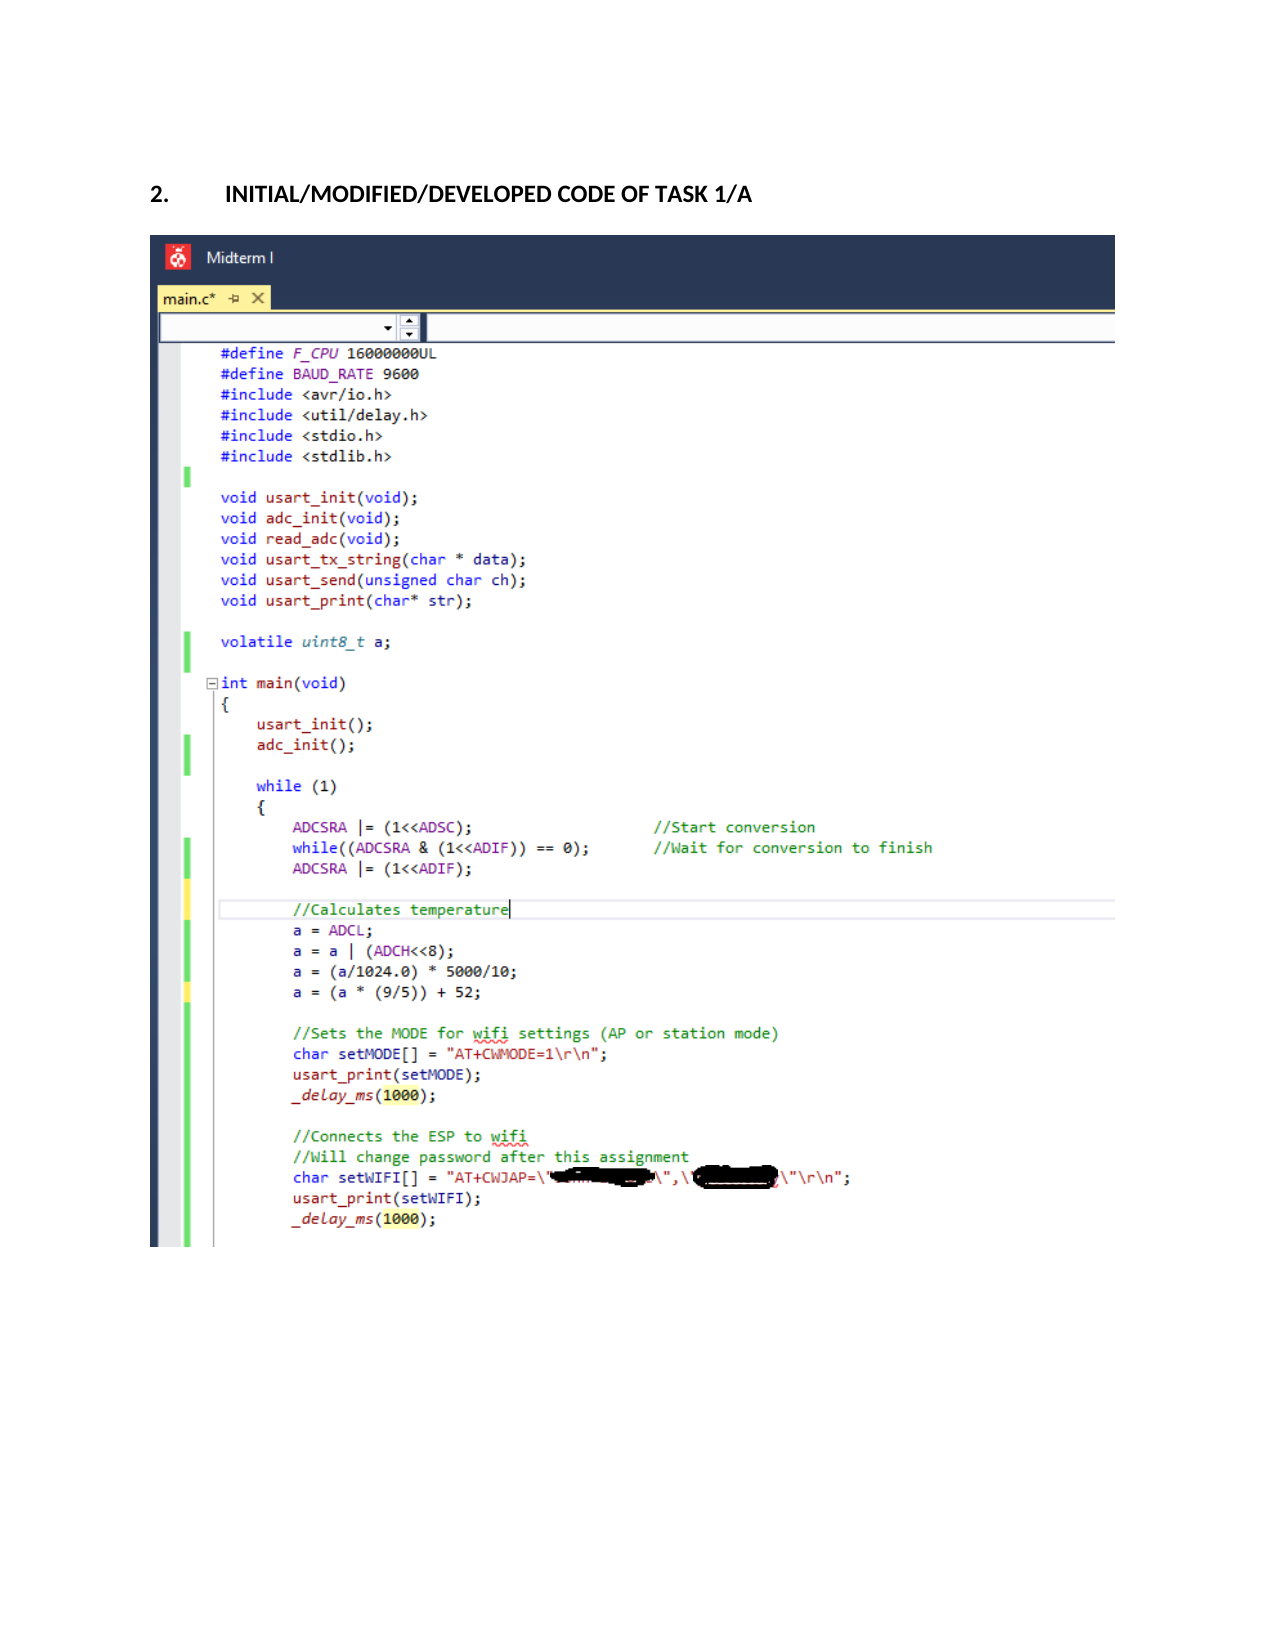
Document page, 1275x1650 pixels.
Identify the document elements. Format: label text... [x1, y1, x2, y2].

list INITIAL/MODIFIED/DEVELOPED CODE OF TASK 1/A [150, 178, 1125, 208]
picture [150, 235, 1115, 1247]
